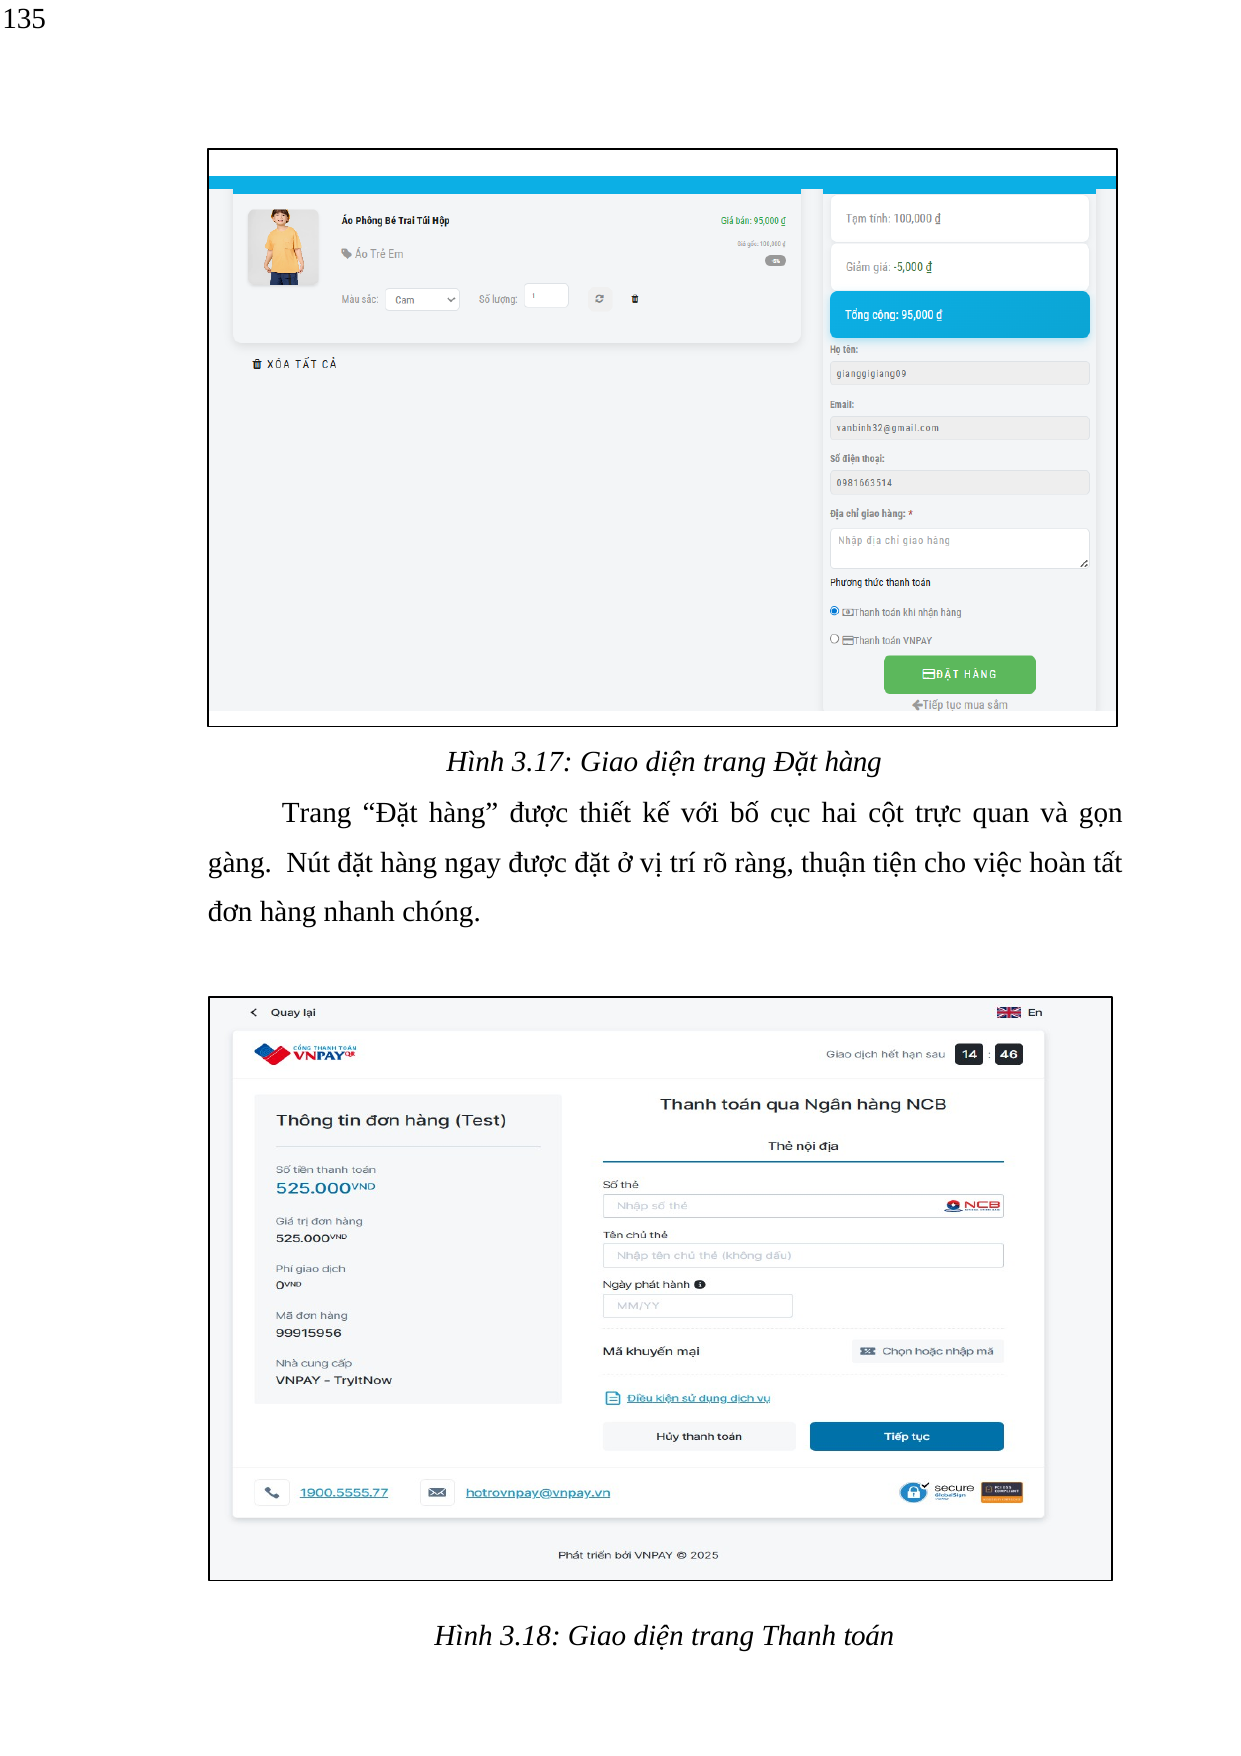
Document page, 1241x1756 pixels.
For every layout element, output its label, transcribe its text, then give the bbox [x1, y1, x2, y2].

text Trang “Đặt hàng” được thiết kế với bố cục hai cột trực quan và gọn gàng. Nút đặt hàng ngay được đặt ở vị trí rõ ràng, thuận tiện cho việc hoàn tất đơn hàng nhanh chóng. [208, 795, 1123, 928]
picture [210, 998, 1111, 1580]
picture [209, 190, 1116, 711]
text Hình 3.18: Giao diện trang Thanh toán [434, 964, 1137, 1651]
text Hình 3.17: Giao diện trang Đặt hàng [446, 744, 1137, 778]
